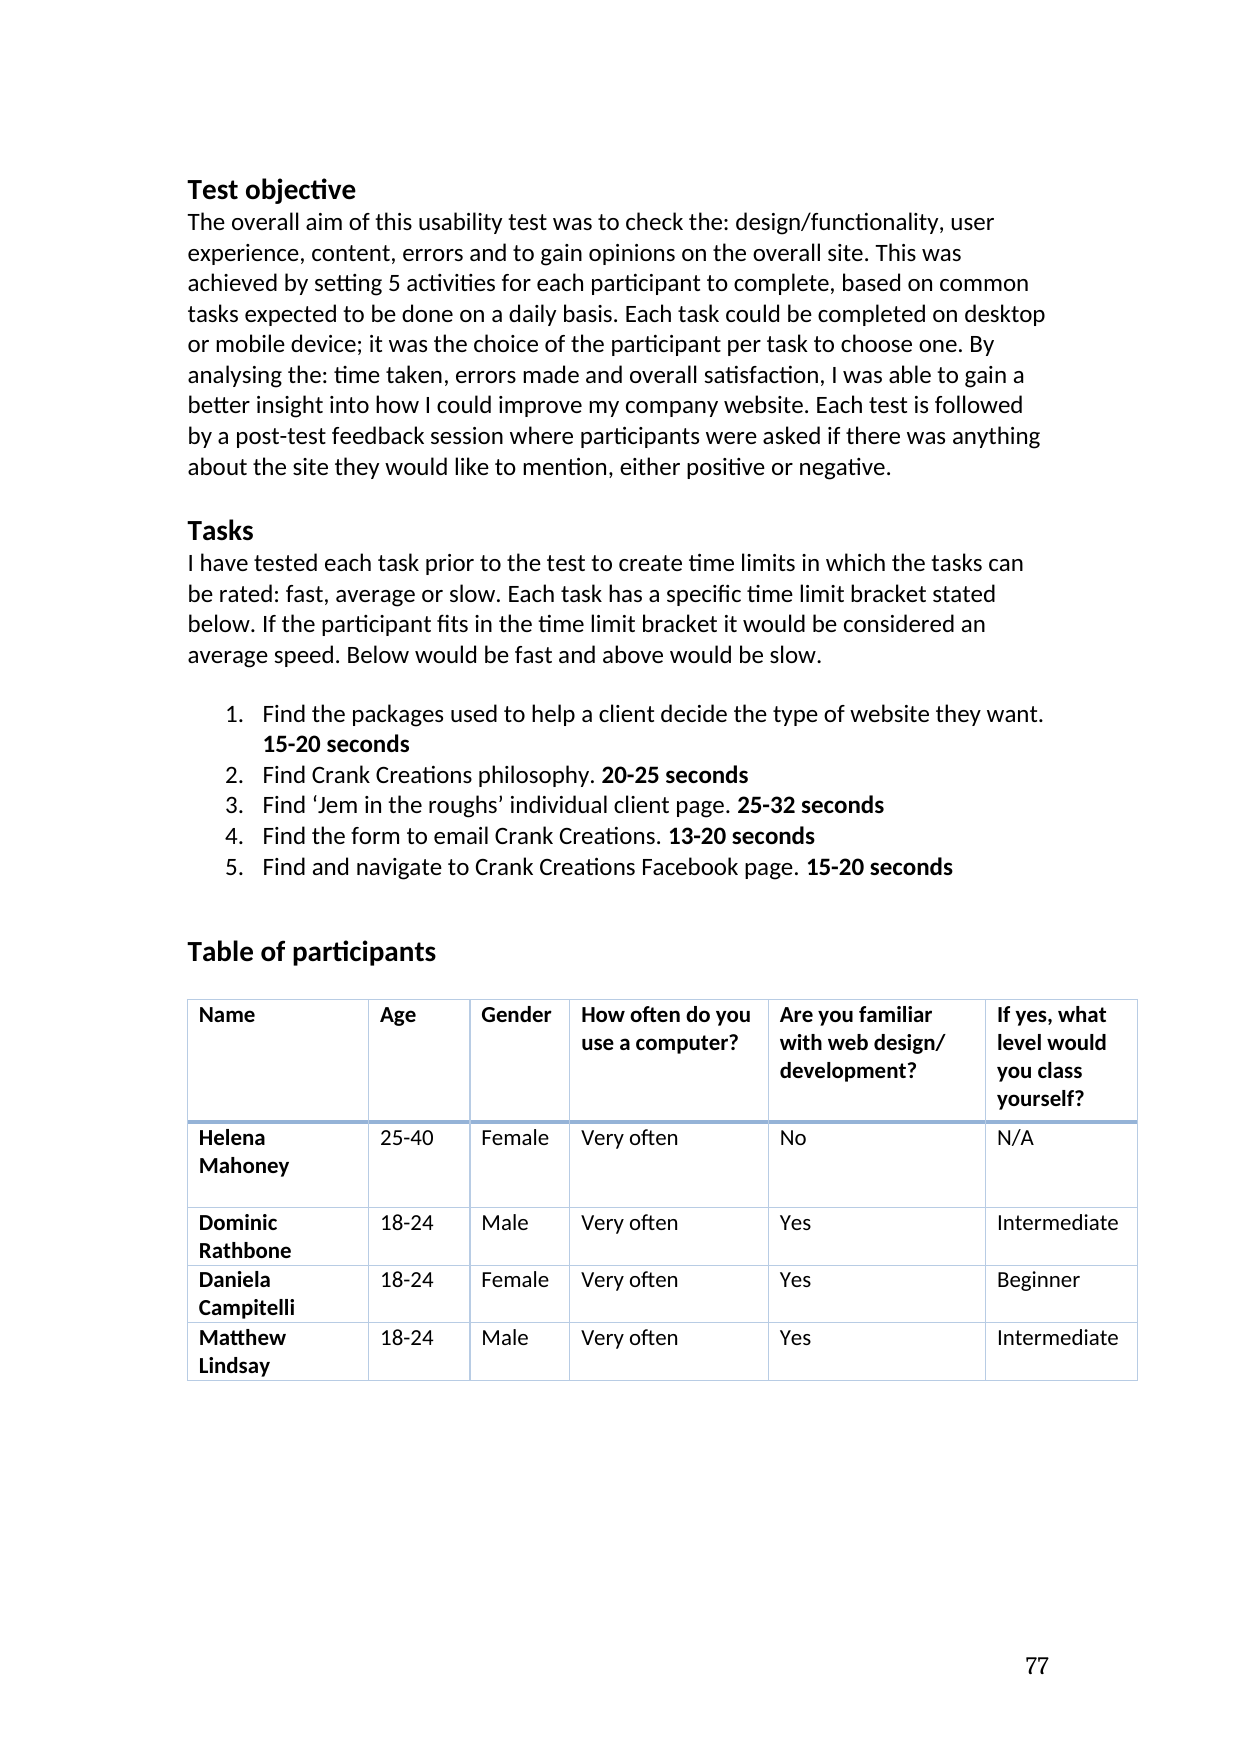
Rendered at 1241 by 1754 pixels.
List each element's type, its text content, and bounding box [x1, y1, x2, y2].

table_cell Very often [570, 1323, 768, 1380]
table_header Age [369, 1000, 469, 1120]
subtitle Test objective [187, 171, 1049, 206]
table_cell Matthew Lindsay [188, 1323, 368, 1380]
table_cell Very often [570, 1266, 768, 1322]
table_cell Yes [769, 1323, 985, 1380]
table_header Gender [471, 1000, 569, 1120]
table_cell Intermediate [986, 1208, 1137, 1264]
list Find and navigate to Crank Creations Facebook page. 15-20 seconds [225, 851, 1049, 881]
table_cell 18-24 [369, 1208, 469, 1264]
table_cell Very often [570, 1124, 768, 1207]
table_cell Very often [570, 1208, 768, 1264]
table_cell Female [471, 1124, 569, 1207]
list Find Crank Creations philosophy. 20-25 seconds [225, 759, 1049, 790]
table_cell Yes [769, 1208, 985, 1264]
table_cell 18-24 [369, 1323, 469, 1380]
subtitle Table of participants [187, 933, 1049, 968]
table_cell Male [471, 1323, 569, 1380]
table_cell 25-40 [369, 1124, 469, 1207]
table_cell Dominic Rathbone [188, 1208, 368, 1264]
table_header Name [188, 1000, 368, 1120]
text I have tested each task prior to the test to create time limits in which the tasks can be rated: fast, average or slow. Each task has a specific time limit bracket stated below. If the participant fits in the time limit bracket it would be considered an average speed. Below would be fast and above would be slow. [187, 547, 1049, 698]
table_header How often do you use a computer? [570, 1000, 768, 1120]
list Find ‘Jem in the roughs’ individual client page. 25-32 seconds [225, 790, 1049, 820]
table_cell Beginner [986, 1266, 1137, 1322]
table_cell Female [471, 1266, 569, 1322]
table_cell Male [471, 1208, 569, 1264]
text The overall aim of this usability test was to check the: design/functionality, user experience, content, errors and to gain opinions on the overall site. This was achieved by setting 5 activities for each participant to complete, based on common tasks expected to be done on a daily basis. Each task could be completed on desktop or mobile device; it was the choice of the participant per task to choose one. By analysing the: time taken, errors made and overall satisfaction, I was able to gain a better insight into how I could improve my company website. Each test is followed by a post-test feedback session where participants were asked if there was anything about the site they would like to mention, either positive or negative. Tasks [187, 206, 1049, 547]
table_cell Helena Mahoney [188, 1124, 368, 1207]
table_cell Yes [769, 1266, 985, 1322]
table_header If yes, what level would you class yourself? [986, 1000, 1137, 1120]
table_cell No [769, 1124, 985, 1207]
table_cell Daniela Campitelli [188, 1266, 368, 1322]
table_cell 18-24 [369, 1266, 469, 1322]
list Find the form to email Crank Creations. 13-20 seconds [225, 820, 1049, 851]
table_cell Intermediate [986, 1323, 1137, 1380]
table_cell N/A [986, 1124, 1137, 1207]
list Find the packages used to help a client decide the type of website they want. 15-20 seconds [225, 698, 1049, 759]
table_header Are you familiar with web design/ development? [769, 1000, 985, 1120]
